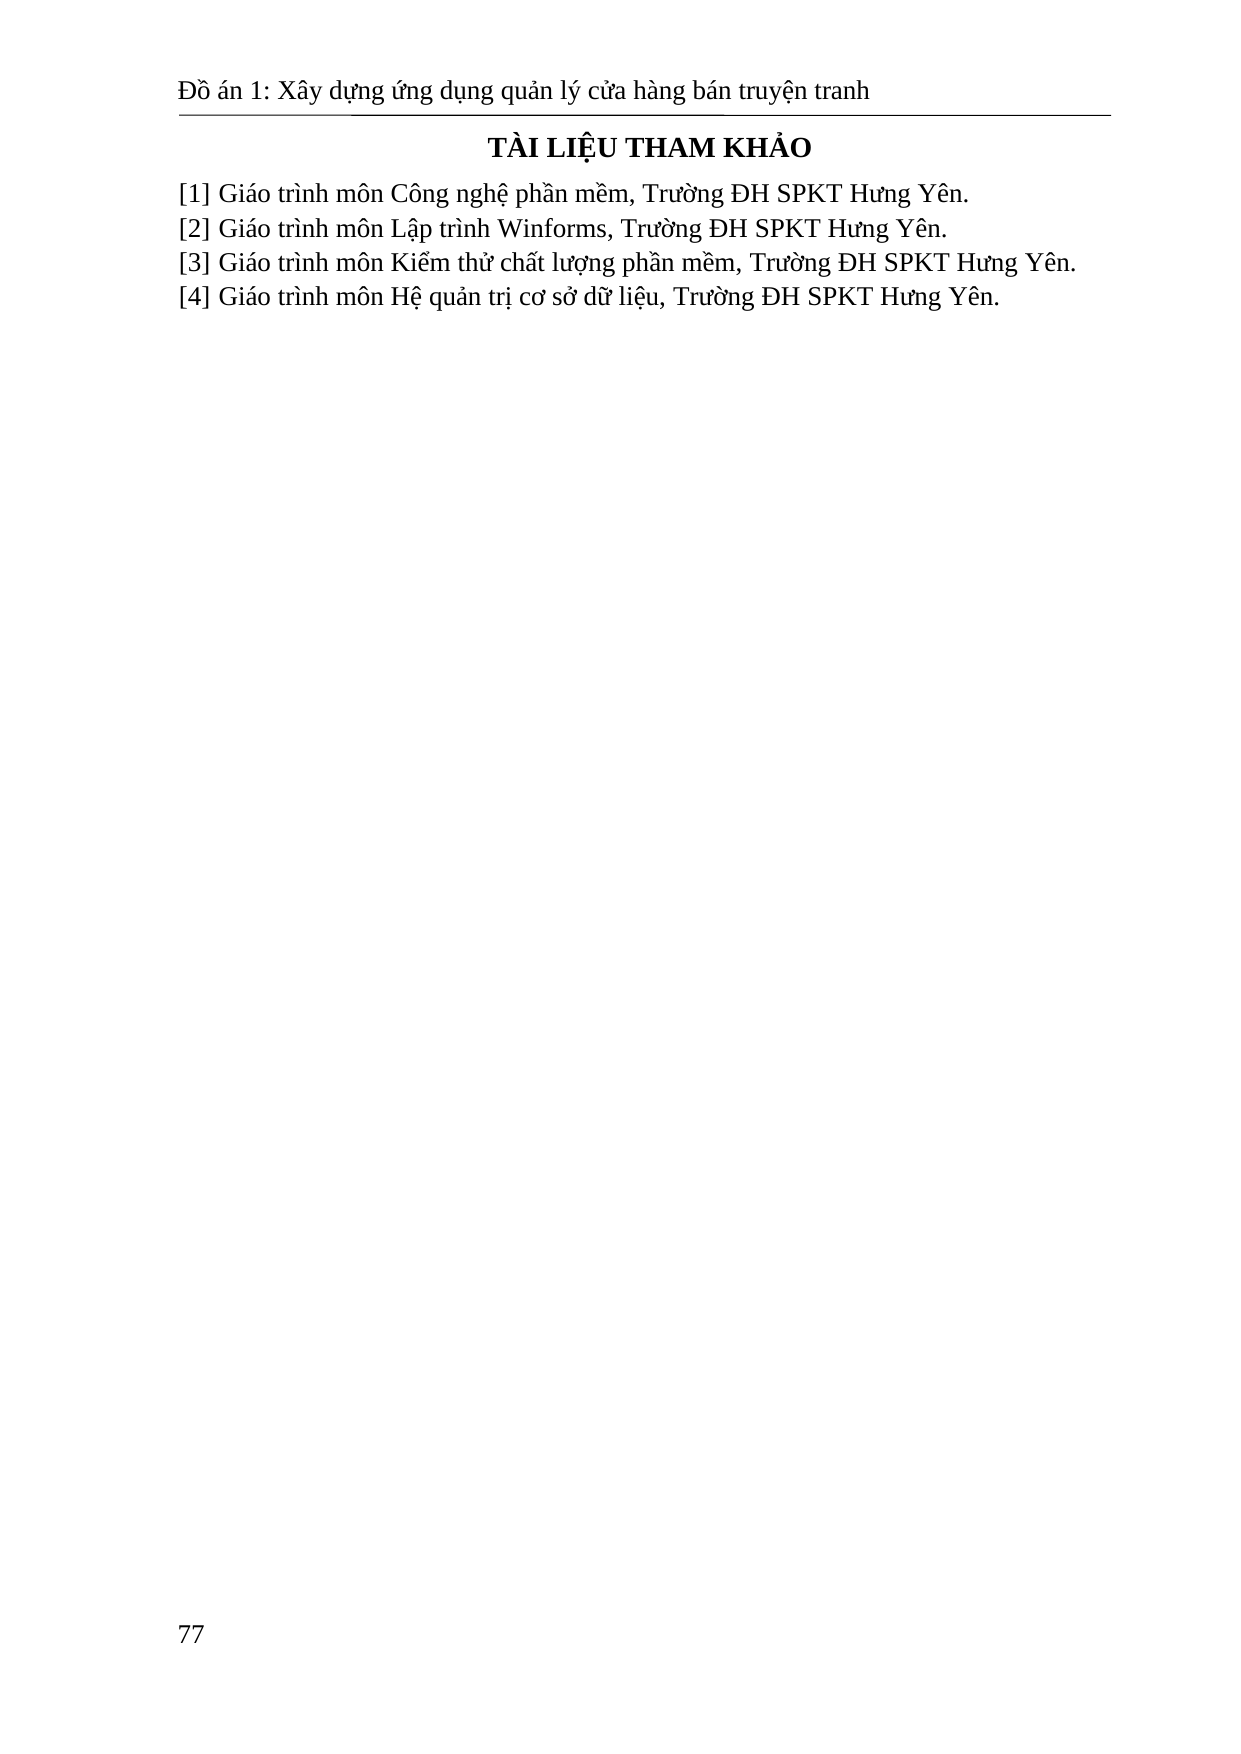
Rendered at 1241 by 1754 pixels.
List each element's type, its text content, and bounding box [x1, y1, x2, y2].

table_cell Giáo trình môn Lập trình Winforms, Trường ĐH SPKT Hưng Yên. [217, 210, 1122, 244]
subtitle TÀI LIỆU THAM KHẢO [177, 130, 1122, 163]
table_cell [3] [177, 245, 217, 279]
table_header [1] [177, 176, 217, 210]
table_cell [4] [177, 279, 217, 313]
table_cell Giáo trình môn Hệ quản trị cơ sở dữ liệu, Trường ĐH SPKT Hưng Yên. [217, 279, 1122, 313]
table_cell [2] [177, 210, 217, 244]
table_cell Giáo trình môn Kiểm thử chất lượng phần mềm, Trường ĐH SPKT Hưng Yên. [217, 245, 1122, 279]
table_header Giáo trình môn Công nghệ phần mềm, Trường ĐH SPKT Hưng Yên. [217, 176, 1122, 210]
